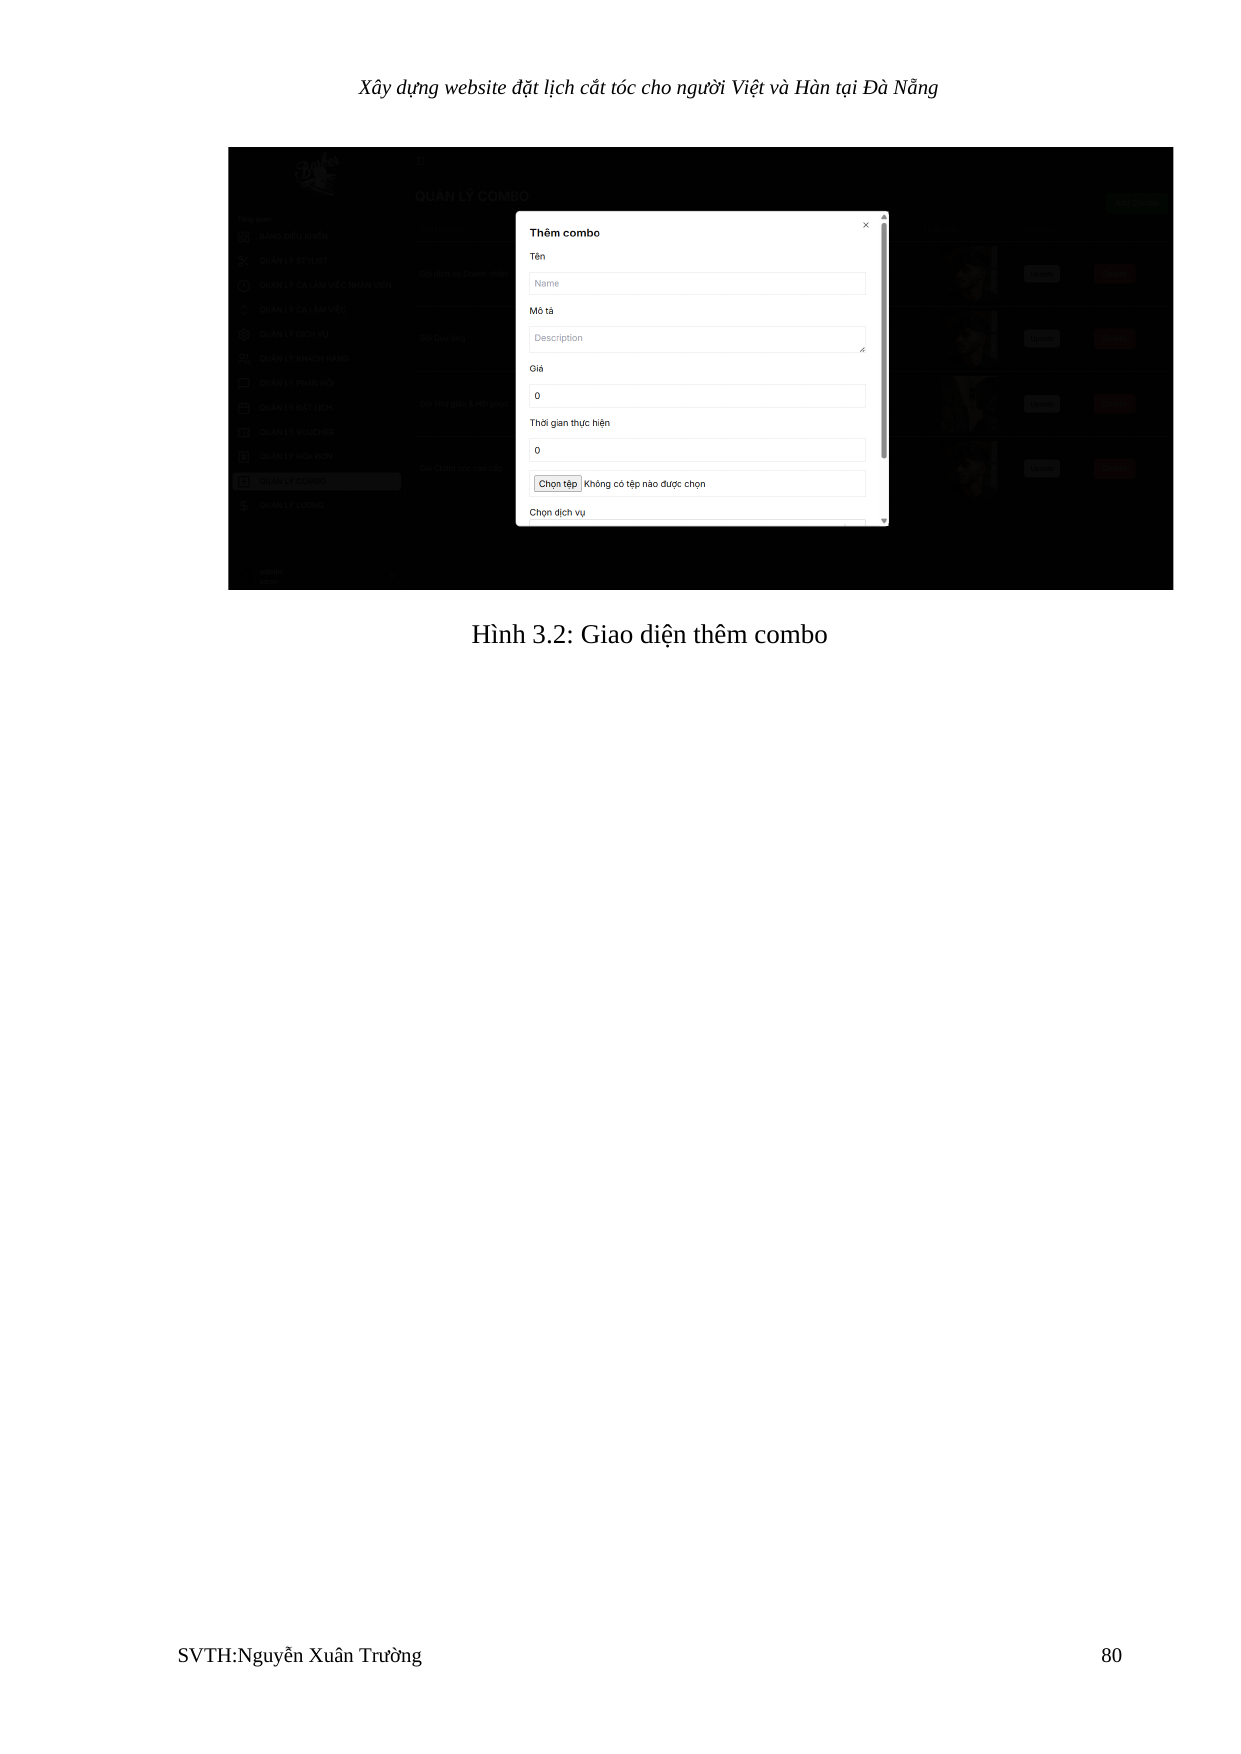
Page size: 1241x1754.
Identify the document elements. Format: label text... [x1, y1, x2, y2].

subtitle Giao diện thêm combo [177, 618, 1122, 649]
picture [228, 147, 1174, 590]
